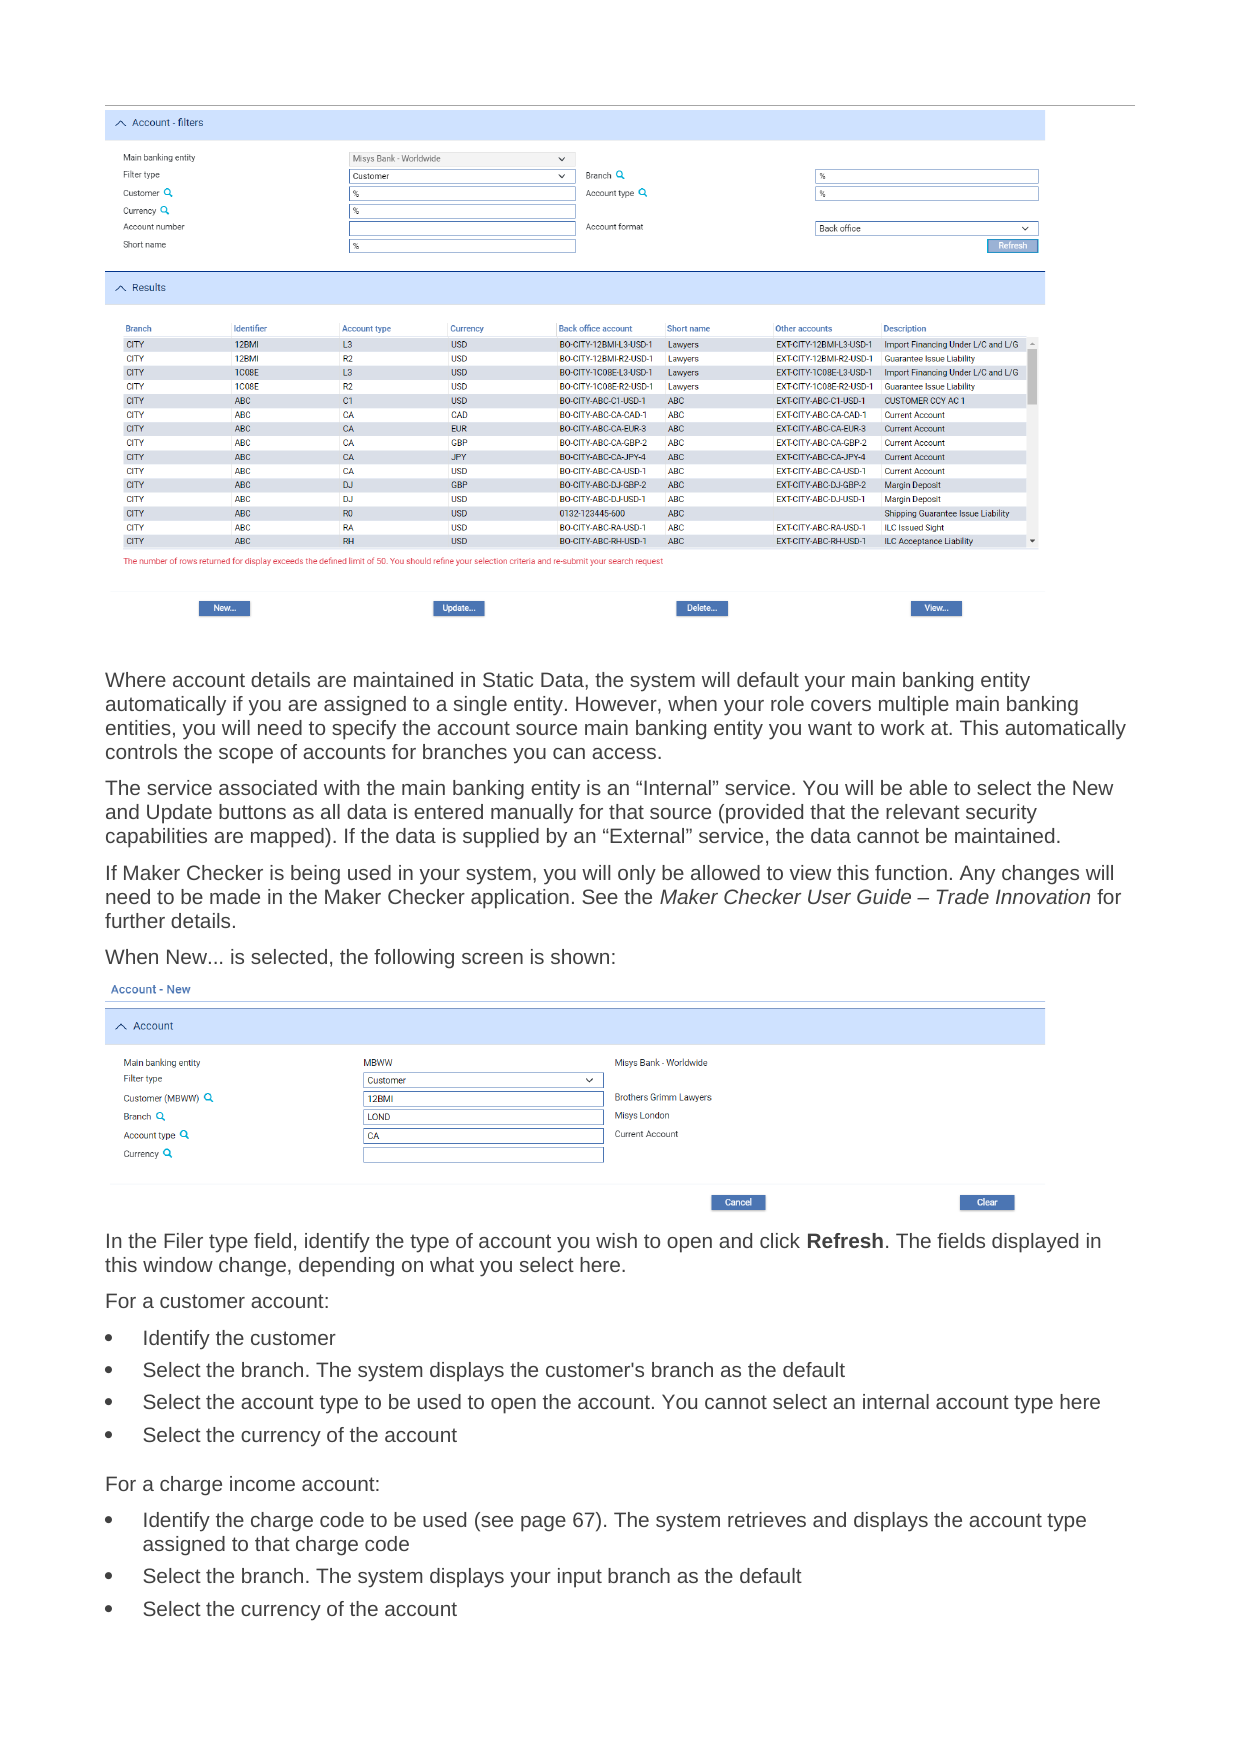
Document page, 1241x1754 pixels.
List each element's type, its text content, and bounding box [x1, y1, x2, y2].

text For a customer account: [105, 1289, 1135, 1313]
text Select the branch. The system displays the customer's branch as the default [105, 1358, 1135, 1382]
text For a charge income account: [105, 1472, 1135, 1496]
picture [105, 981, 1046, 1216]
picture [105, 110, 1046, 619]
text Select the account type to be used to open the account. You cannot select an internal account type here [105, 1390, 1135, 1414]
text Identify the charge code to be used (see page 77). The system retrieves and displays the account type assigned to that charge code [105, 1508, 1135, 1556]
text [105, 1564, 1135, 1588]
text In the Filer type field, identify the type of account you wish to open and click Refresh. The fields displayed in this window change, depending on what you select here. [105, 1228, 1135, 1276]
text When New... is selected, the following screen is shown: [105, 945, 1135, 969]
text Select the currency of the account [105, 1597, 1135, 1621]
text If Maker Checker is being used in your system, you will only be allowed to view this function. Any changes will need to be made in the Maker Checker application. See the Maker Checker User Guide – Trade Innovation for further details. [105, 861, 1135, 932]
text Where account details are maintained in Static Data, the system will default your main banking entity automatically if you are assigned to a single entity. However, when your role covers multiple main banking entities, you will need to specify the account source main banking entity you want to work at. This automatically controls the scope of accounts for branches you can access. [105, 668, 1135, 764]
text The service associated with the main banking entity is an “Internal” service. You will be able to select the New and Update buttons as all data is entered manually for that source (provided that the relevant security capabilities are mapped). If the data is supplied by an “External” service, the data cannot be maintained. [105, 776, 1135, 848]
text Identify the customer [105, 1325, 1135, 1349]
text Select the currency of the account [105, 1422, 1135, 1447]
